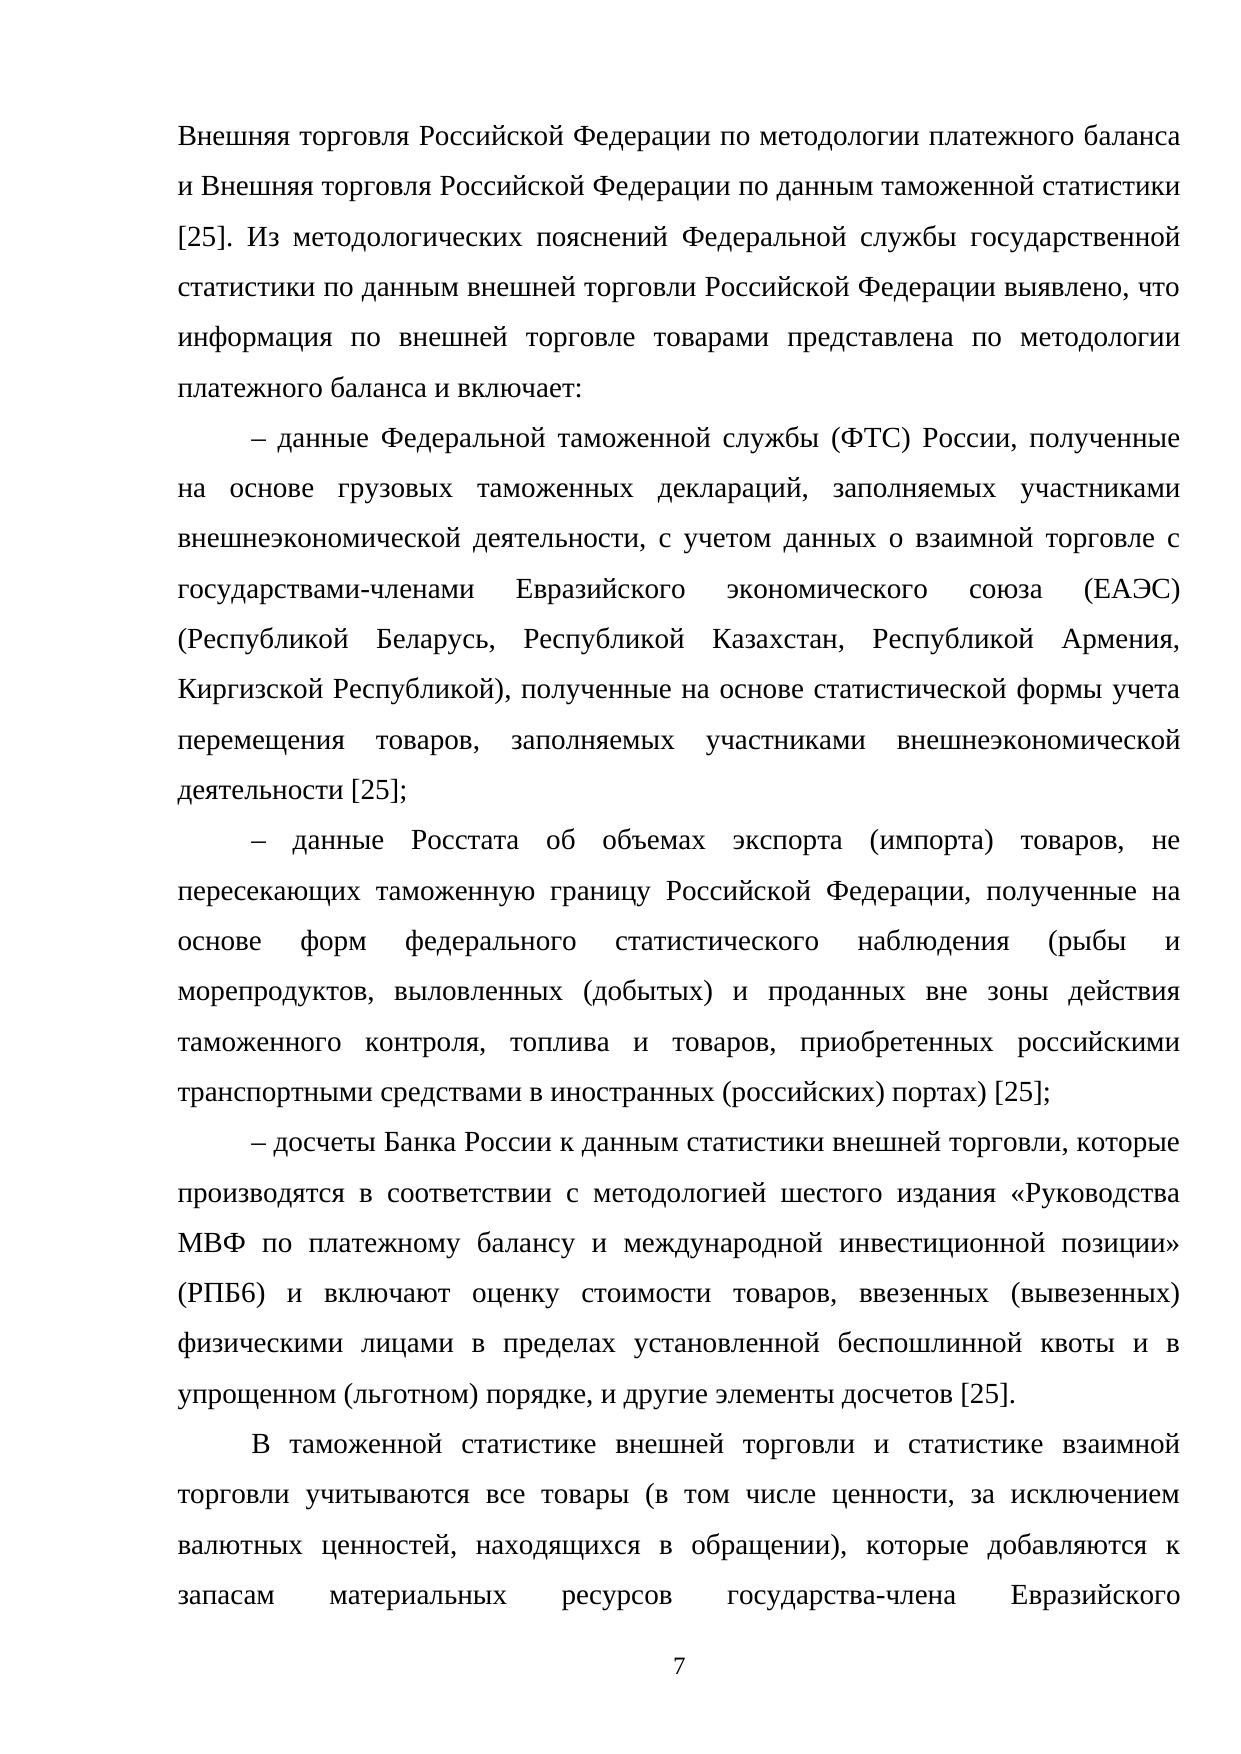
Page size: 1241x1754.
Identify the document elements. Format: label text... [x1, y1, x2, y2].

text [177, 118, 1181, 403]
text – данные Росстата об объемах экспорта (импорта) товаров, не пересекающих таможенную границу Российской Федерации, полученные на основе форм федерального статистического наблюдения (рыбы и морепродуктов, выловленных (добытых) и проданных вне зоны действия таможенного контроля, топлива и товаров, приобретенных российскими транспортными средствами в иностранных (российских) портах) [25]; [177, 822, 1181, 1108]
text – досчеты Банка России к данным статистики внешней торговли, которые производятся в соответствии с методологией шестого издания «Руководства МВФ по платежному балансу и международной инвестиционной позиции» (РПБ6) и включают оценку стоимости товаров, ввезенных (вывезенных) физическими лицами в пределах установленной беспошлинной квоты и в упрощенном (льготном) порядке, и другие элементы досчетов [25]. [177, 1124, 1181, 1409]
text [177, 1426, 1181, 1611]
text – данные Федеральной таможенной службы (ФТС) России, полученные на основе грузовых таможенных деклараций, заполняемых участниками внешнеэкономической деятельности, с учетом данных о взаимной торговле с государствами-членами Евразийского экономического союза (ЕАЭС) (Республикой Беларусь, Республикой Казахстан, Республикой Армения, Киргизской Республикой), полученные на основе статистической формы учета перемещения товаров, заполняемых участниками внешнеэкономической деятельности [25]; [177, 420, 1181, 806]
